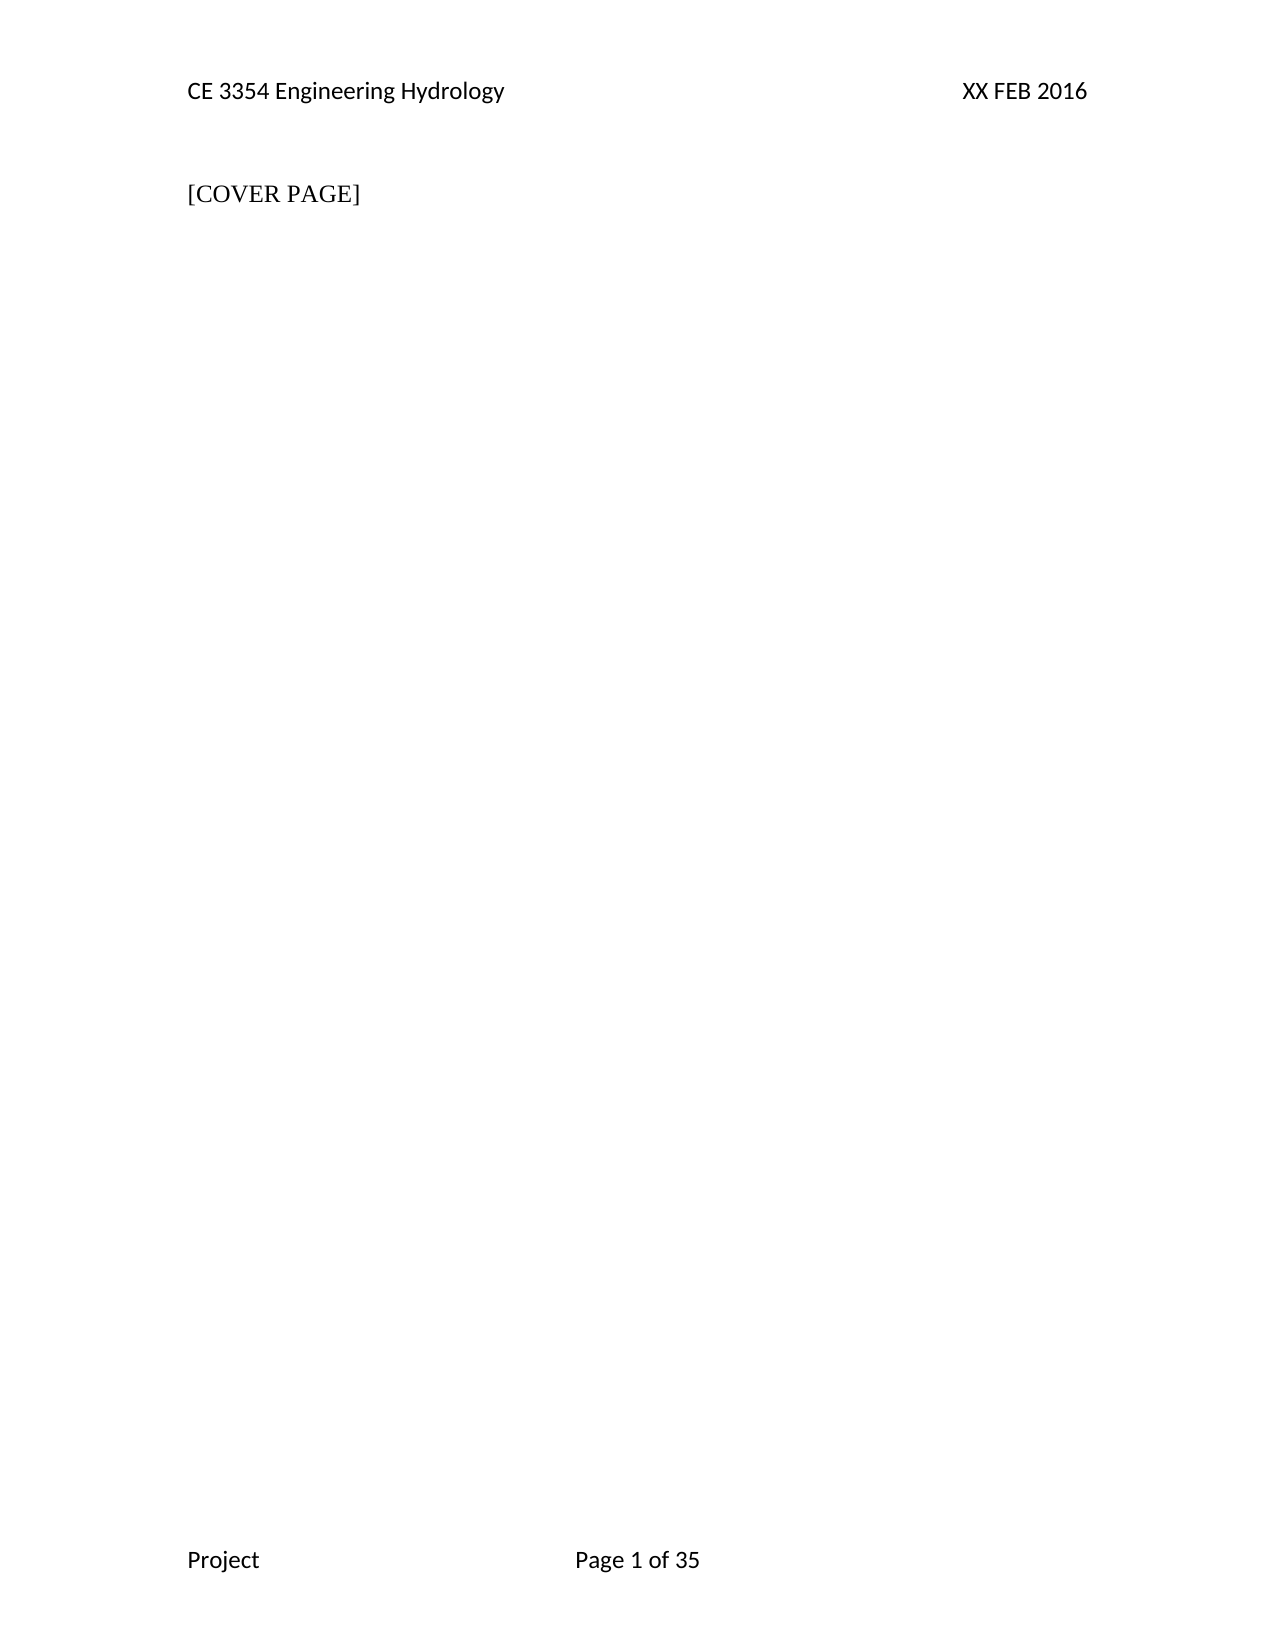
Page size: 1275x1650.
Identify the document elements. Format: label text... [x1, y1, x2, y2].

text [COVER PAGE] [187, 179, 1087, 207]
